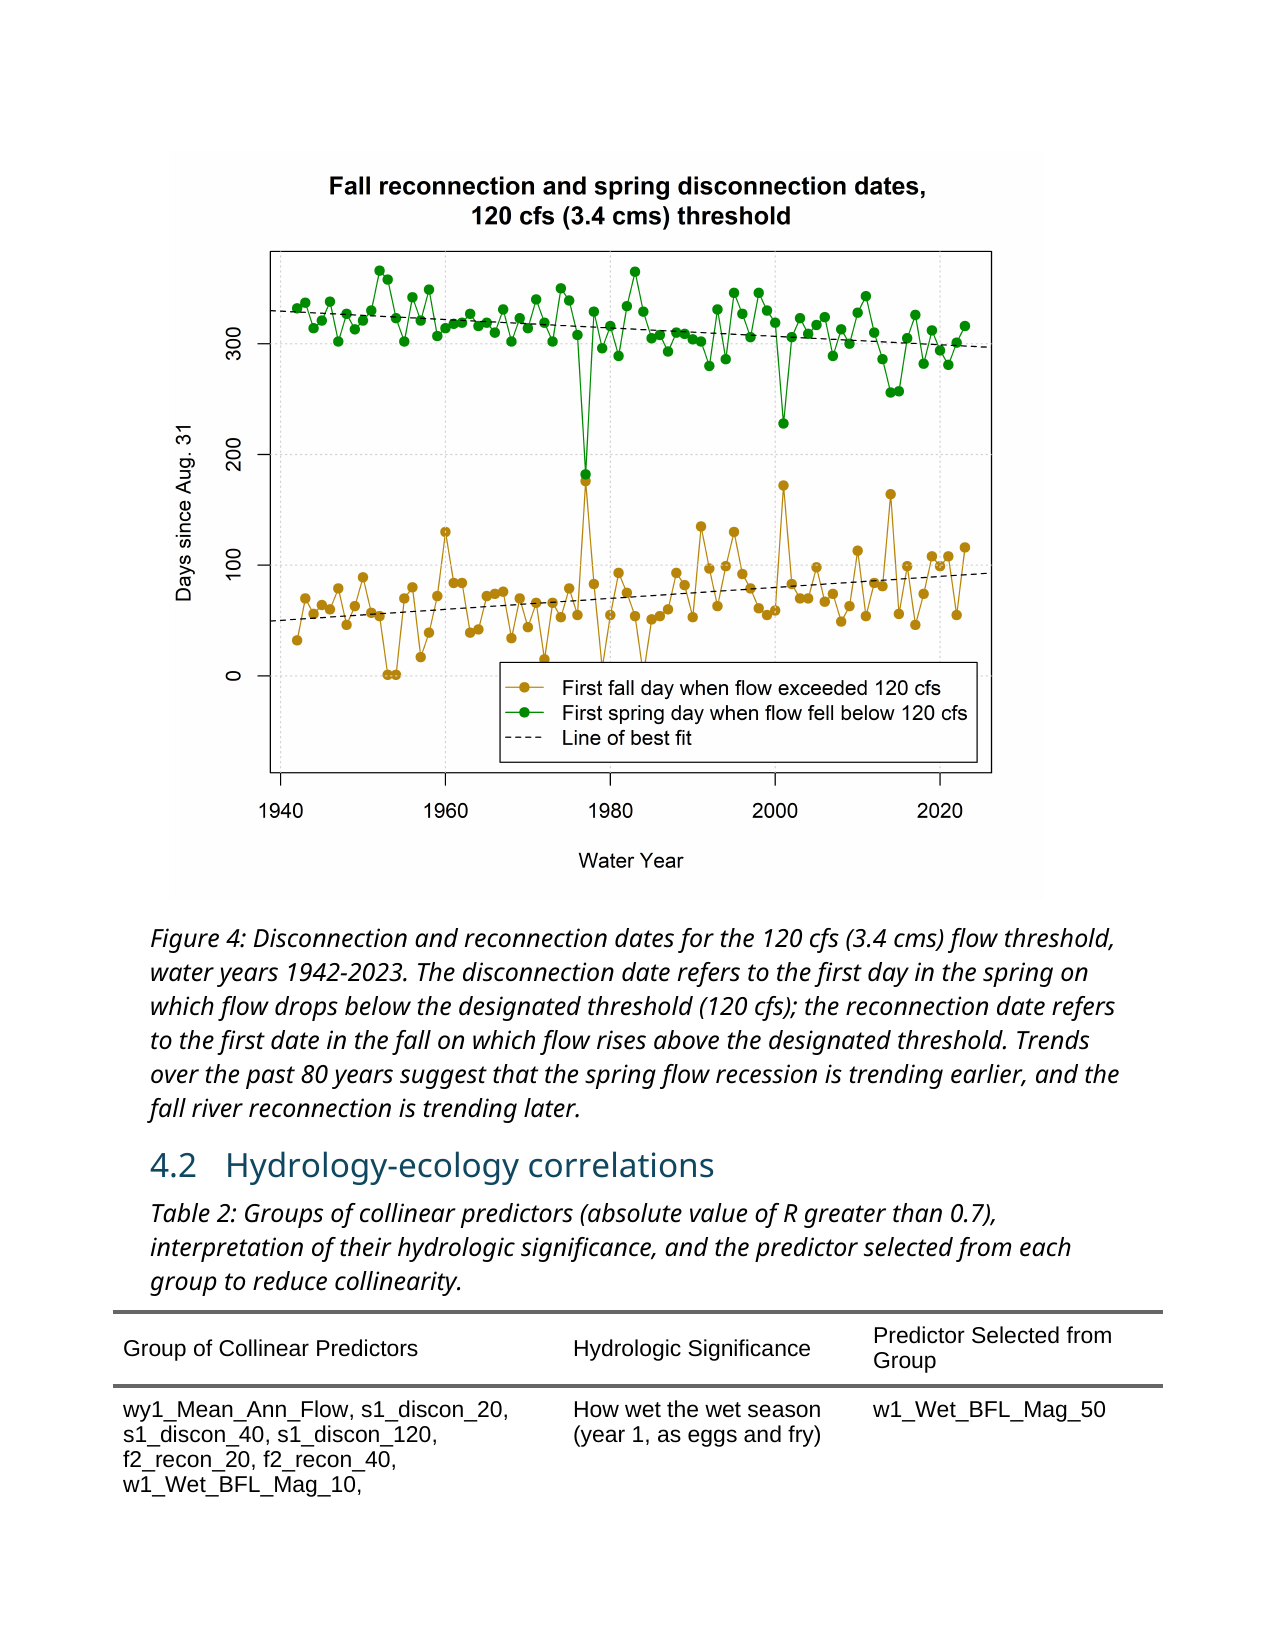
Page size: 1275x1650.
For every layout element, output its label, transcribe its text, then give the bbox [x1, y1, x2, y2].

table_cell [113, 1388, 562, 1498]
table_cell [563, 1388, 862, 1498]
text Figure 4: Disconnection and reconnection dates for the 120 cfs (3.4 cms) flow threshold, water years 1942-2023. The disconnection date refers to the first day in the spring on which flow drops below the designated threshold (120 cfs); the reconnection date refers to the first date in the fall on which flow rises above the designated threshold. Trends over the past 80 years suggest that the spring flow recession is trending earlier, and the fall river reconnection is trending later. [150, 921, 1125, 1125]
table_header Predictor Selected from Group [863, 1314, 1162, 1384]
subtitle 4.2 Hydrology-ecology correlations [150, 1142, 1125, 1187]
table_header Hydrologic Significance [563, 1314, 862, 1384]
table_cell w1_Wet_BFL_Mag_50 [863, 1388, 1162, 1498]
picture [168, 150, 1044, 900]
text Table 2: Groups of collinear predictors (absolute value of R greater than 0.7), interpretation of their hydrologic significance, and the predictor selected from each group to reduce collinearity. [150, 1196, 1125, 1298]
table_header Group of Collinear Predictors [113, 1314, 562, 1384]
